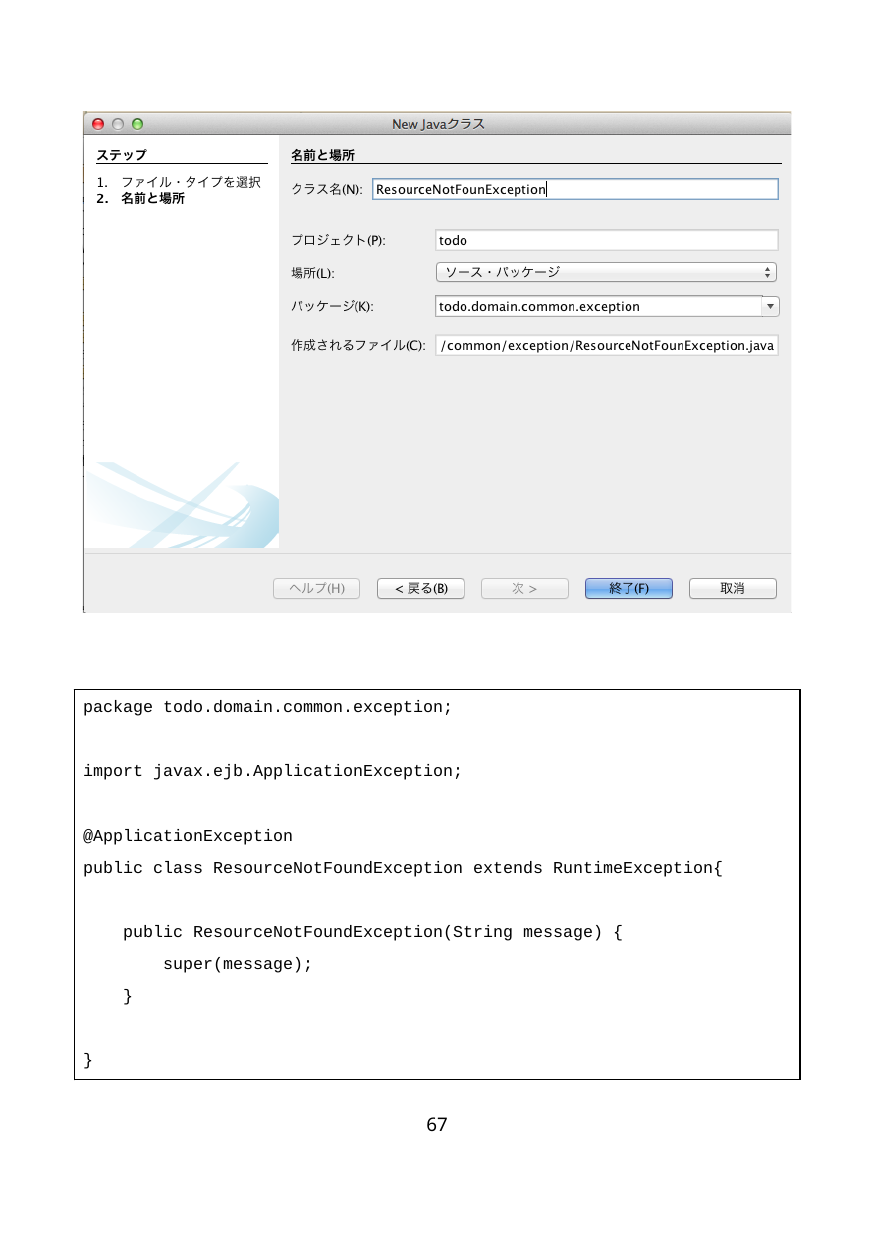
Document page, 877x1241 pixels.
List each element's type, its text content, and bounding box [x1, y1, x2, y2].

text super(message); [83, 949, 791, 981]
picture [82, 111, 792, 613]
text } [75, 1042, 799, 1079]
text @ApplicationException [83, 821, 791, 853]
text } [83, 981, 791, 1013]
text public ResourceNotFoundException(String message) { [83, 917, 791, 949]
text import javax.ejb.ApplicationException; [83, 756, 791, 788]
text package todo.domain.common.exception; [75, 690, 799, 724]
text public class ResourceNotFoundException extends RuntimeException{ [83, 853, 791, 885]
